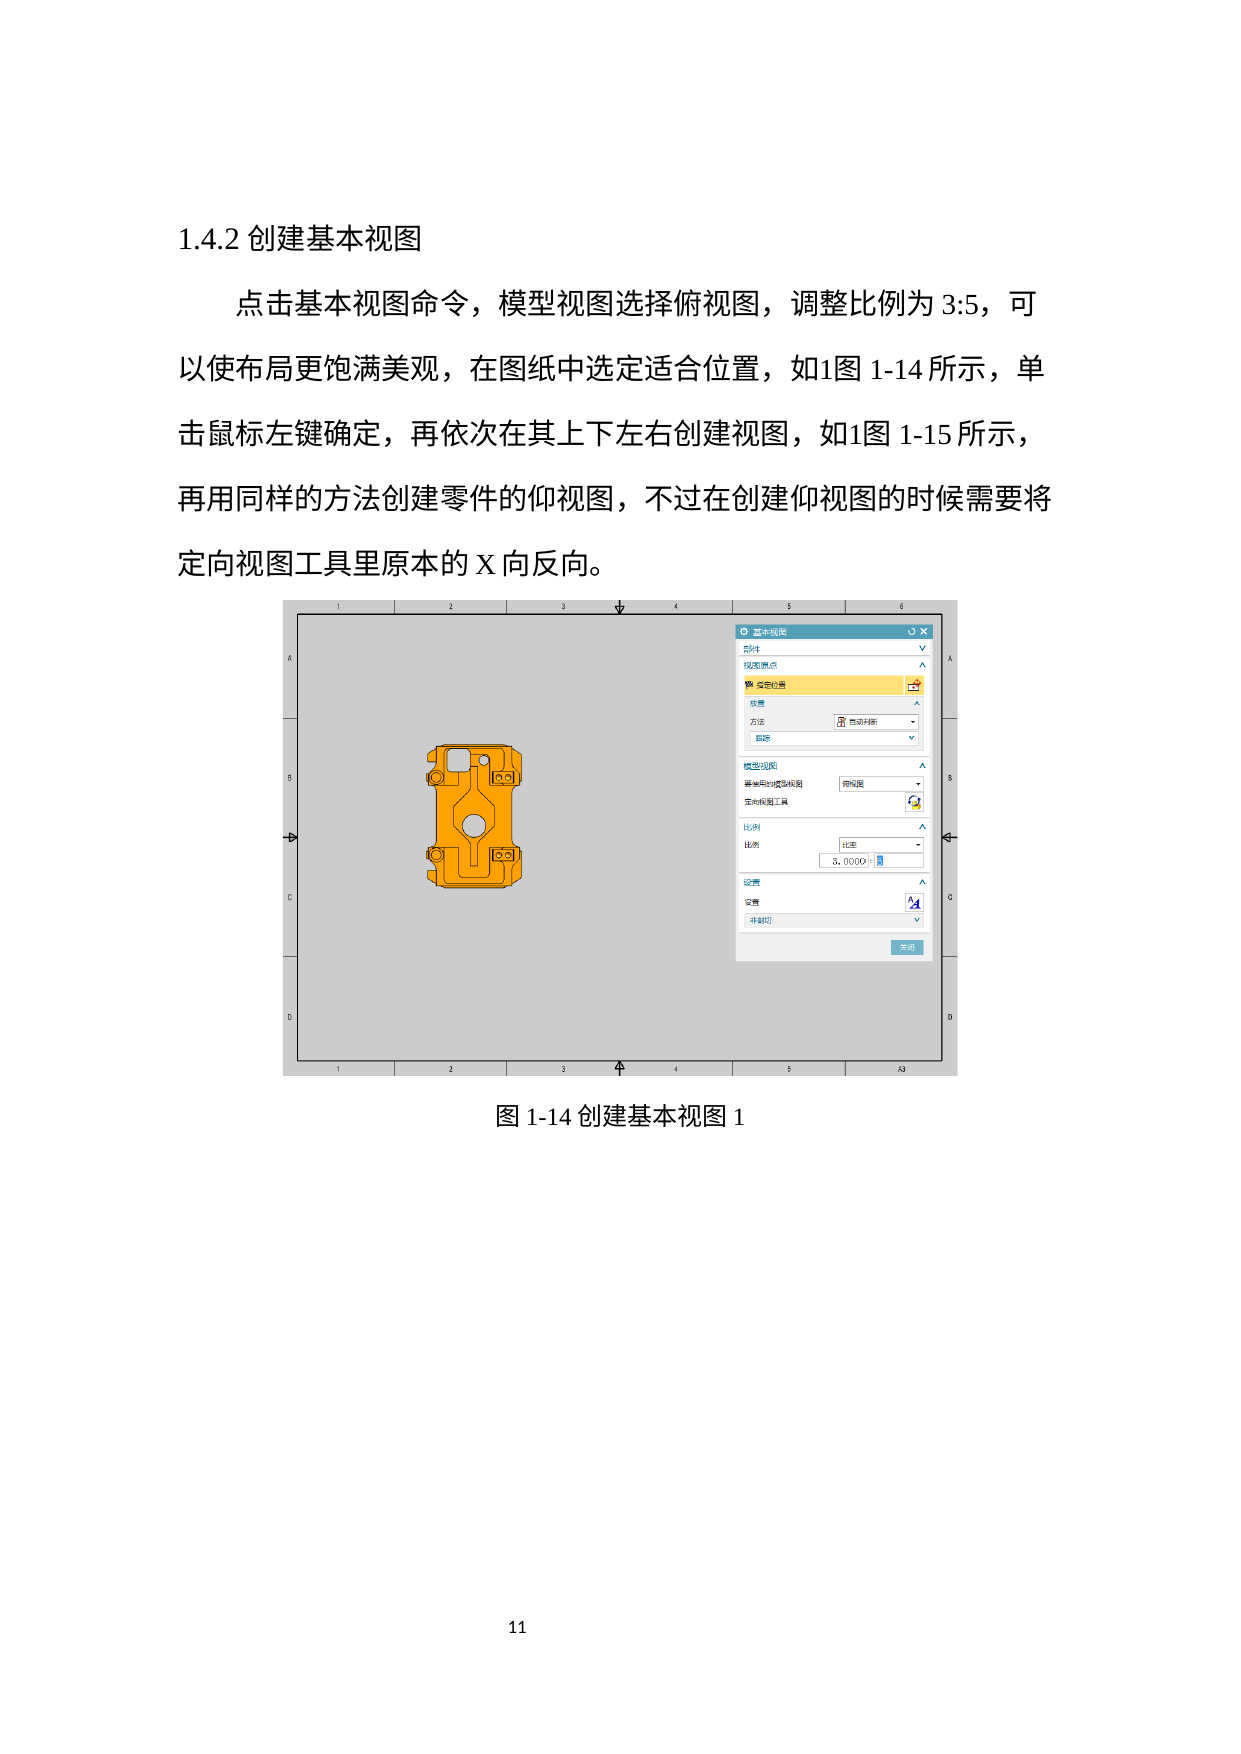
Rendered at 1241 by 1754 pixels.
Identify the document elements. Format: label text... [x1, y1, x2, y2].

subtitle 创建基本视图 [177, 204, 1063, 269]
picture [282, 600, 958, 1076]
